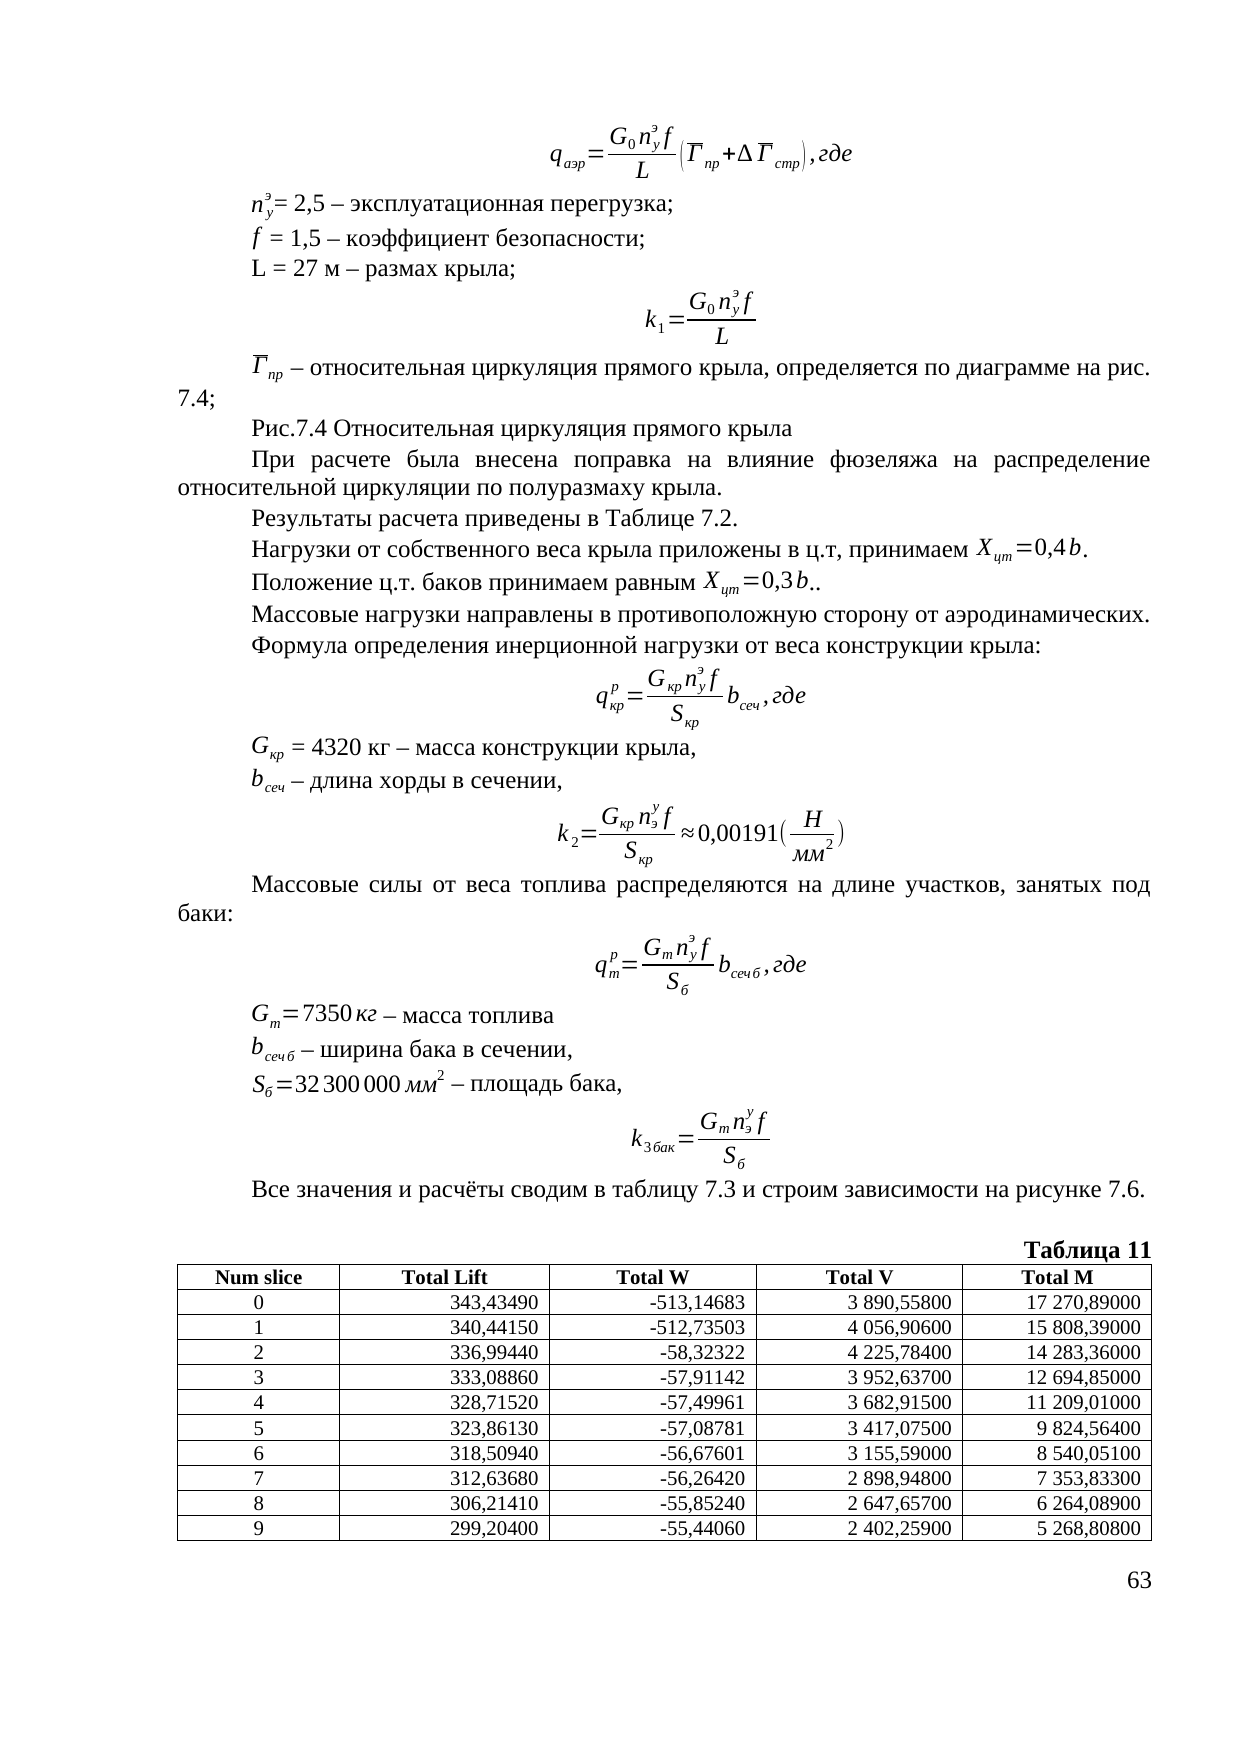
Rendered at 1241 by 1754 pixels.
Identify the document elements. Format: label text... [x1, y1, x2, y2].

text Формула определения инерционной нагрузки от веса конструкции крыла: [177, 630, 1152, 658]
table_cell 323,86130 [340, 1415, 549, 1439]
table_cell 4 056,90600 [757, 1315, 962, 1339]
table_cell 5 [178, 1415, 339, 1439]
table_cell 343,43490 [340, 1290, 549, 1314]
table_cell 14 283,36000 [963, 1340, 1151, 1364]
table_cell 6 264,08900 [963, 1491, 1151, 1515]
table_cell 9 824,56400 [963, 1415, 1151, 1439]
text Рис.7.4 Относительная циркуляция прямого крыла [177, 413, 1152, 442]
text Массовые силы от веса топлива распределяются на длине участков, занятых под баки: [177, 869, 1152, 927]
text = 1,5 – коэффициент безопасности; [177, 223, 1152, 251]
table_cell -57,49961 [550, 1390, 756, 1414]
table_cell 9 [178, 1516, 339, 1540]
text Таблица 11 [177, 1235, 1152, 1264]
table_cell 328,71520 [340, 1390, 549, 1414]
table_cell 336,99440 [340, 1340, 549, 1364]
text = 4320 кг – масса конструкции крыла, [177, 732, 1152, 763]
text – масса топлива [177, 1000, 1152, 1031]
text Нагрузки от собственного веса крыла приложены в ц.т, принимаем . [177, 533, 1152, 564]
table_cell 2 647,65700 [757, 1491, 962, 1515]
table_cell 5 268,80800 [963, 1516, 1151, 1540]
table_cell 12 694,85000 [963, 1365, 1151, 1389]
table_cell 3 952,63700 [757, 1365, 962, 1389]
text Все значения и расчёты сводим в таблицу 7.3 и строим зависимости на рисунке 7.6. [177, 1174, 1152, 1203]
table_cell 7 353,83300 [963, 1466, 1151, 1490]
table_cell 11 209,01000 [963, 1390, 1151, 1414]
text Положение ц.т. баков принимаем равным .. [177, 566, 1152, 598]
table_cell -56,67601 [550, 1441, 756, 1464]
table_cell 8 [178, 1491, 339, 1515]
table_cell 3 [178, 1365, 339, 1389]
table_header Total W [550, 1265, 756, 1289]
table_cell -55,44060 [550, 1516, 756, 1540]
text – относительная циркуляция прямого крыла, определяется по диаграмме на рис. 7.4; [177, 351, 1152, 412]
text L = 27 м – размах крыла; [177, 253, 1152, 282]
table_cell 1 [178, 1315, 339, 1339]
text – длина хорды в сечении, [177, 765, 1152, 796]
table_cell -513,14683 [550, 1290, 756, 1314]
table_cell 299,20400 [340, 1516, 549, 1540]
table_cell -58,32322 [550, 1340, 756, 1364]
table_cell 333,08860 [340, 1365, 549, 1389]
table_header Total Lift [340, 1265, 549, 1289]
table_cell 340,44150 [340, 1315, 549, 1339]
table_header Total M [963, 1265, 1151, 1289]
table_cell 2 898,94800 [757, 1466, 962, 1490]
text Массовые нагрузки направлены в противоположную сторону от аэродинамических. [177, 599, 1152, 628]
table_cell -512,73503 [550, 1315, 756, 1339]
table_cell -55,85240 [550, 1491, 756, 1515]
table_cell 17 270,89000 [963, 1290, 1151, 1314]
table_cell 7 [178, 1466, 339, 1490]
table_cell 3 417,07500 [757, 1415, 962, 1439]
table_header Total V [757, 1265, 962, 1289]
table_cell 318,50940 [340, 1441, 549, 1464]
table_cell 3 155,59000 [757, 1441, 962, 1464]
text – площадь бака, [177, 1066, 1152, 1101]
table_cell 306,21410 [340, 1491, 549, 1515]
table_cell 6 [178, 1441, 339, 1464]
text = 2,5 – эксплуатационная перегрузка; [177, 186, 1152, 221]
text Результаты расчета приведены в Таблице 7.2. [177, 503, 1152, 532]
table_cell 3 890,55800 [757, 1290, 962, 1314]
table_cell 312,63680 [340, 1466, 549, 1490]
table_cell 3 682,91500 [757, 1390, 962, 1414]
table_cell 8 540,05100 [963, 1441, 1151, 1464]
table_cell 2 402,25900 [757, 1516, 962, 1540]
table_cell -57,91142 [550, 1365, 756, 1389]
table_cell -57,08781 [550, 1415, 756, 1439]
table_cell 2 [178, 1340, 339, 1364]
table_cell 4 [178, 1390, 339, 1414]
table_cell -56,26420 [550, 1466, 756, 1490]
table_cell 4 225,78400 [757, 1340, 962, 1364]
table_header Num slice [178, 1265, 339, 1289]
text При расчете была внесена поправка на влияние фюзеляжа на распределение относительной циркуляции по полуразмаху крыла. [177, 444, 1152, 501]
text – ширина бака в сечении, [177, 1033, 1152, 1064]
table_cell 0 [178, 1290, 339, 1314]
table_cell 15 808,39000 [963, 1315, 1151, 1339]
